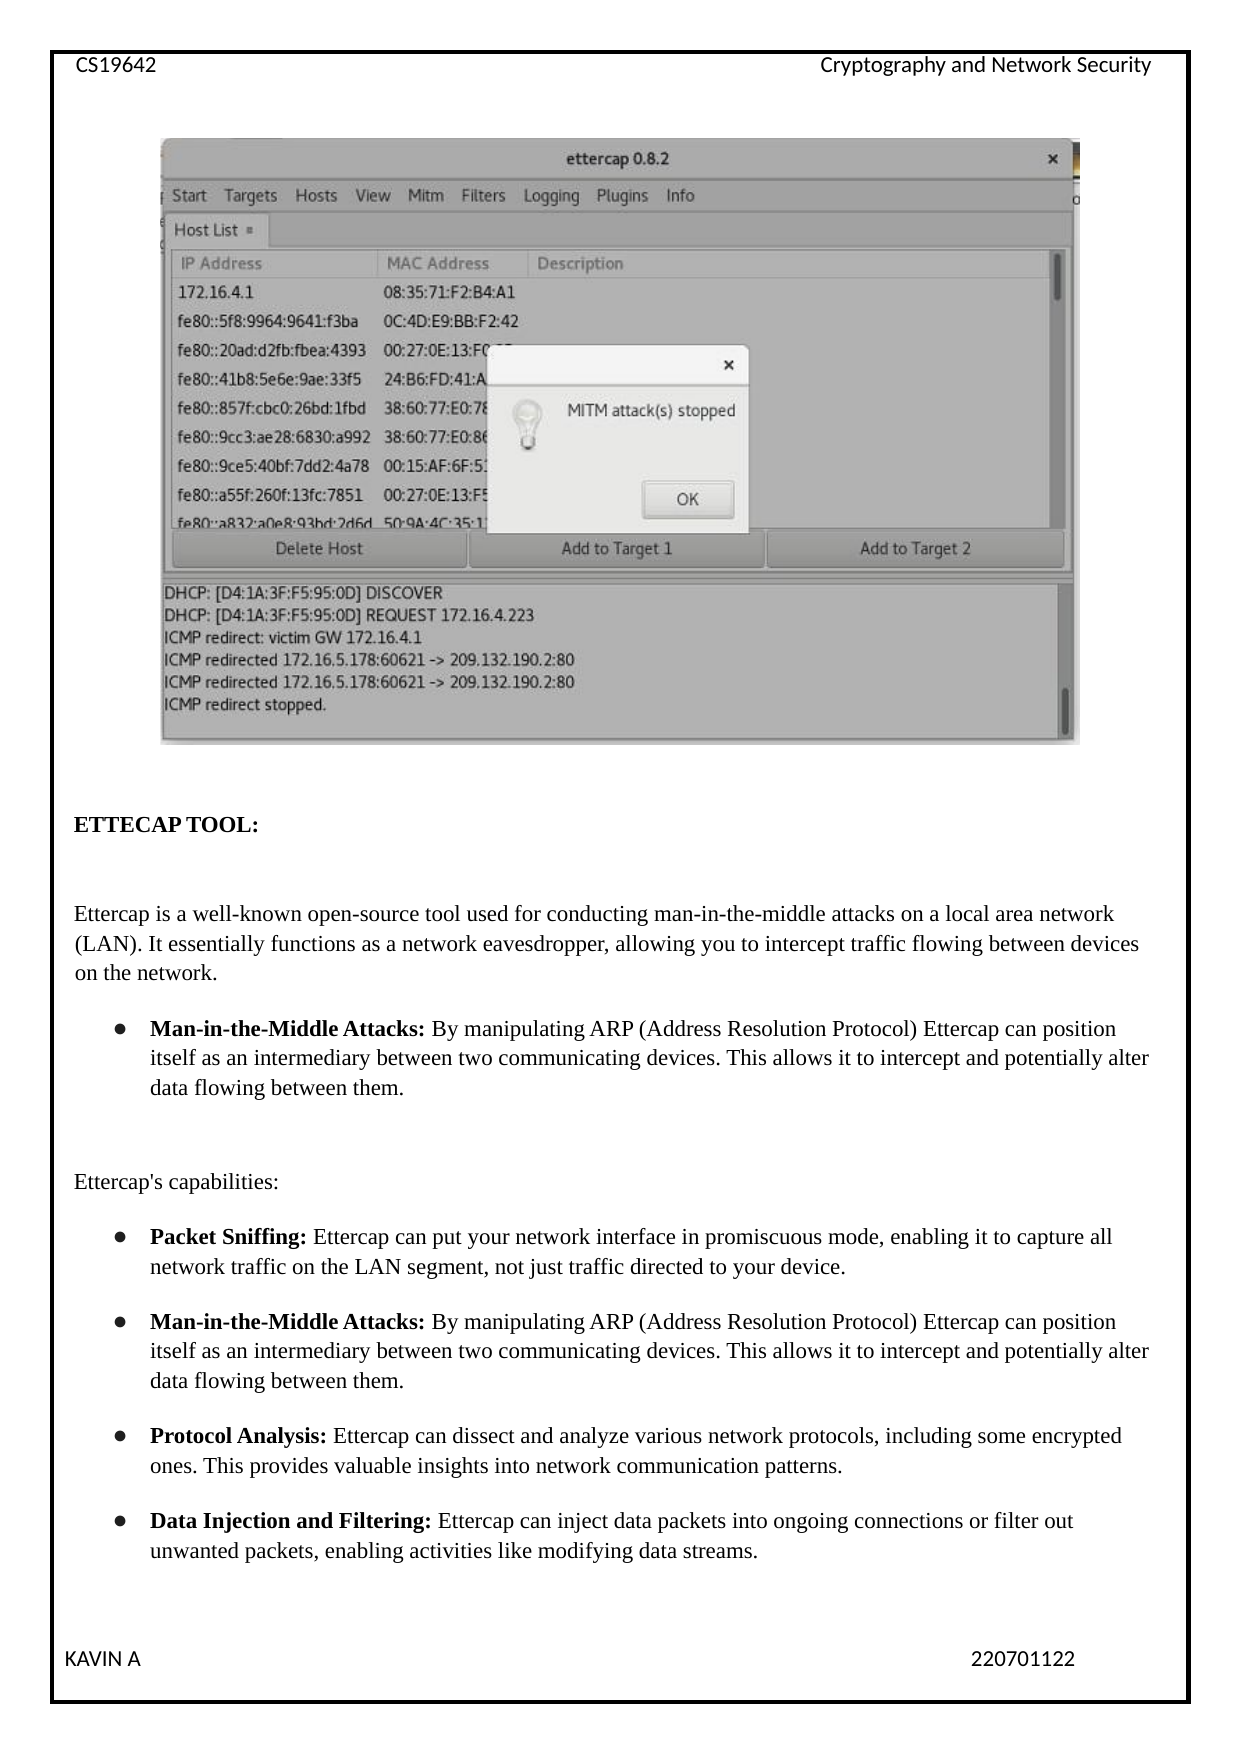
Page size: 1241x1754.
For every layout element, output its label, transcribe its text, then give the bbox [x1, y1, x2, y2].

text ETTECAP TOOL: [73, 811, 1172, 837]
list Man-in-the-Middle Attacks: By manipulating ARP (Address Resolution Protocol) Ettercap can position itself as an intermediary between two communicating devices. This allows it to intercept and potentially alter data flowing between them. [112, 1013, 1166, 1100]
list Man-in-the-Middle Attacks: By manipulating ARP (Address Resolution Protocol) Ettercap can position itself as an intermediary between two communicating devices. This allows it to intercept and potentially alter data flowing between them. [112, 1306, 1166, 1393]
picture [160, 138, 1080, 745]
text Ettercap's capabilities: [73, 1168, 1166, 1194]
text Ettercap is a well-known open-source tool used for conducting man-in-the-middle attacks on a local area network (LAN). It essentially functions as a network eavesdropper, allowing you to intercept traffic flowing between devices on the network. [73, 901, 1166, 986]
list Protocol Analysis: Ettercap can dissect and analyze various network protocols, including some encrypted ones. This provides valuable insights into network communication patterns. [112, 1420, 1166, 1479]
list Packet Sniffing: Ettercap can put your network interface in promiscuous mode, enabling it to capture all network traffic on the LAN segment, not just traffic directed to your device. [112, 1221, 1166, 1279]
list Data Injection and Filtering: Ettercap can inject data packets into ongoing connections or filter out unwanted packets, enabling activities like modifying data streams. [112, 1505, 1166, 1563]
